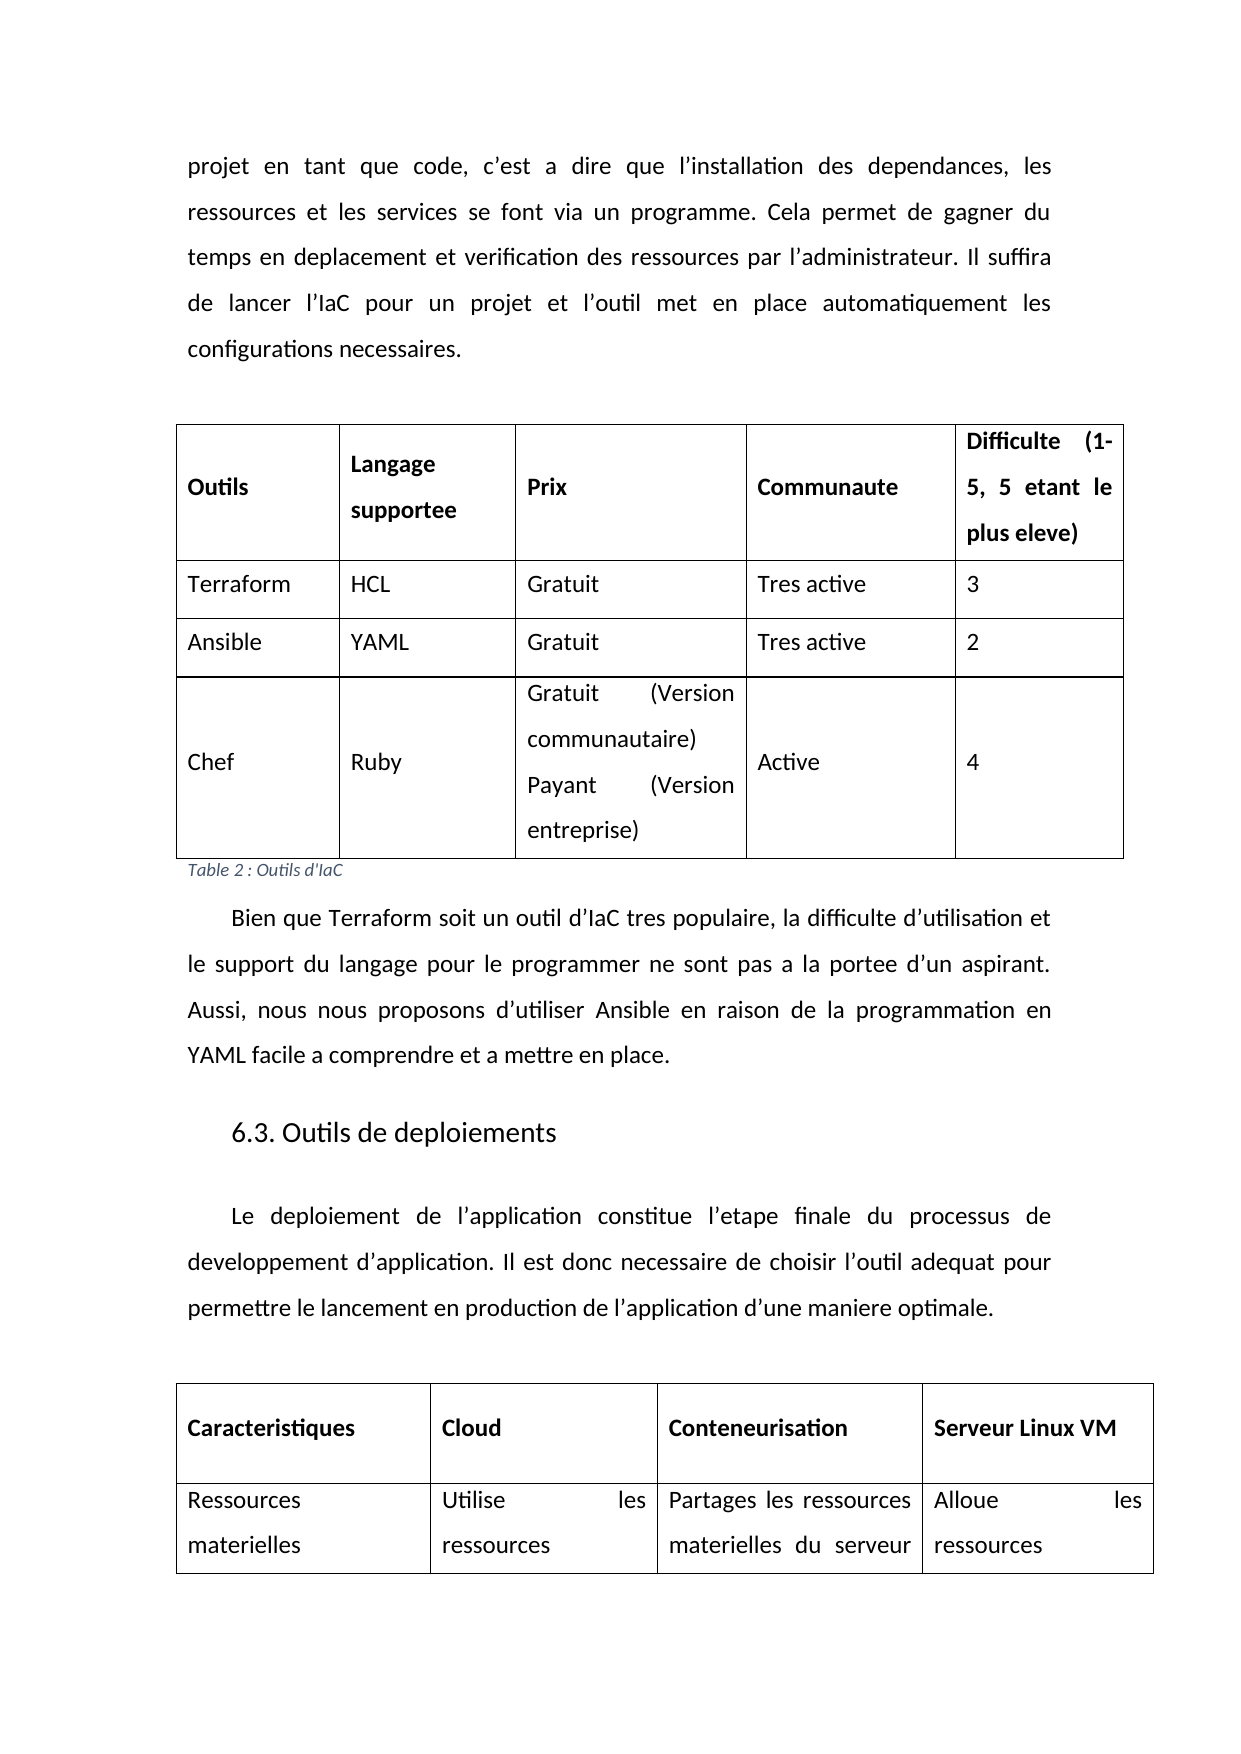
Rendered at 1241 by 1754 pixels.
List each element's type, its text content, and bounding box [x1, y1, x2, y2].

table_cell HCL [340, 561, 515, 618]
table_header Caracteristiques [177, 1384, 430, 1483]
text Le deploiement de l’application constitue l’etape finale du processus de developpement d’application. Il est donc necessaire de choisir l’outil adequat pour permettre le lancement en production de l’application d’une maniere optimale. [187, 1200, 1053, 1322]
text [187, 150, 1053, 363]
text Bien que Terraform soit un outil d’IaC tres populaire, la difficulte d’utilisation et le support du langage pour le programmer ne sont pas a la portee d’un aspirant. Aussi, nous nous proposons d’utiliser Ansible en raison de la programmation en YAML facile a comprendre et a mettre en place. [187, 902, 1053, 1070]
table_cell Ansible [177, 619, 339, 676]
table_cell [923, 1484, 1153, 1573]
table_cell Gratuit [516, 561, 746, 618]
table_cell Tres active [747, 561, 955, 618]
table_header Outils [177, 425, 339, 560]
table_cell Gratuit (Version communautaire) Payant (Version entreprise) [516, 678, 746, 858]
table_cell Tres active [747, 619, 955, 676]
table_header Conteneurisation [658, 1384, 922, 1483]
table_header Langage supportee [340, 425, 515, 560]
subtitle 6.3. Outils de deploiements [187, 1114, 1053, 1150]
table_header Cloud [431, 1384, 657, 1483]
table_header Communaute [747, 425, 955, 560]
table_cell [431, 1484, 657, 1573]
table_cell Terraform [177, 561, 339, 618]
table_cell 4 [956, 678, 1123, 858]
table_cell 2 [956, 619, 1123, 676]
table_cell 3 [956, 561, 1123, 618]
table_header Serveur Linux VM [923, 1384, 1153, 1483]
table_cell YAML [340, 619, 515, 676]
table_header Difficulte (1-5, 5 etant le plus eleve) [956, 425, 1123, 560]
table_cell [658, 1484, 922, 1573]
table_cell Ruby [340, 678, 515, 858]
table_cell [177, 1484, 430, 1573]
table_cell Chef [177, 678, 339, 858]
table_header Prix [516, 425, 746, 560]
table_cell Active [747, 678, 955, 858]
table_cell Gratuit [516, 619, 746, 676]
